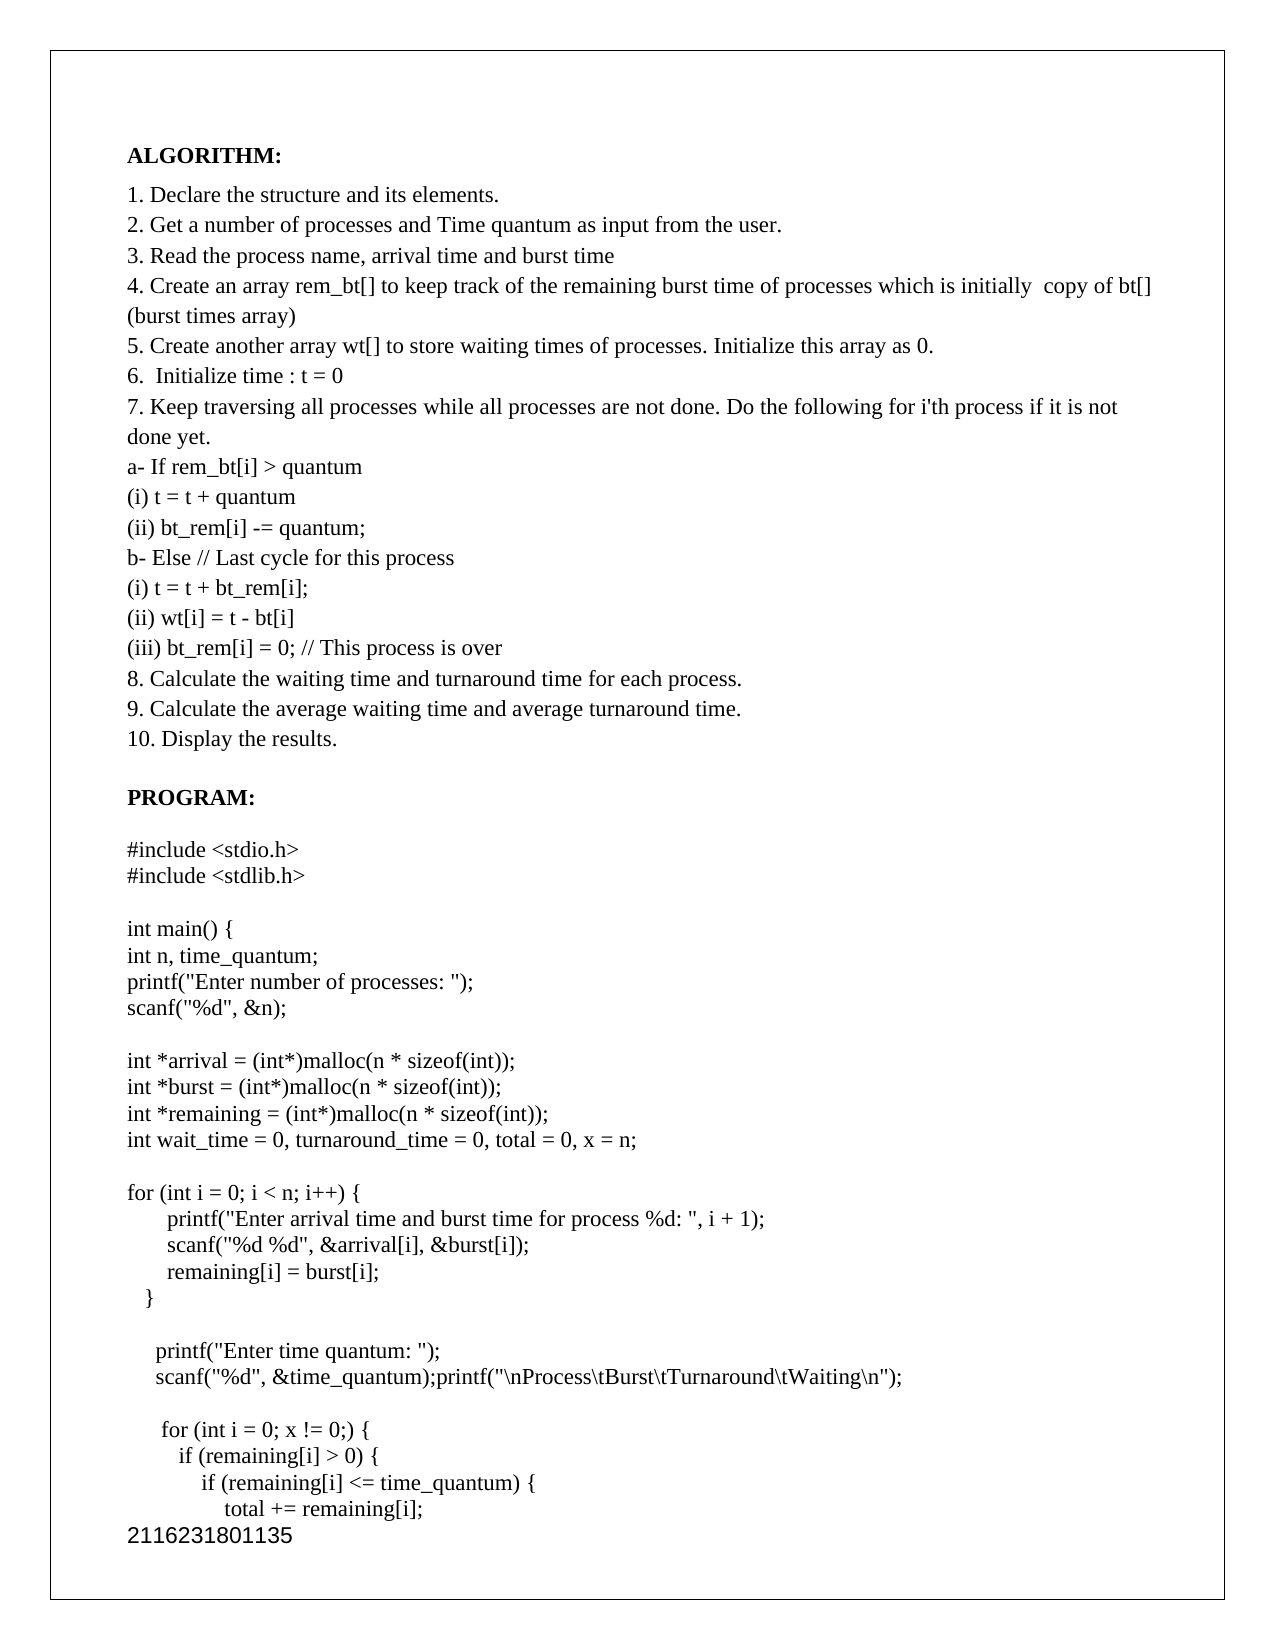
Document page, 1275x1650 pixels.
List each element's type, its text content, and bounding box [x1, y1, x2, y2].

text 1. Declare the structure and its elements. [127, 181, 1154, 208]
text scanf("%d", &time_quantum);printf("\nProcess\tBurst\tTurnaround\tWaiting\n"); [127, 1363, 1154, 1390]
text 10. Display the results. [127, 725, 1154, 751]
text a- If rem_bt[i] > quantum [127, 453, 1154, 479]
text b- Else // Last cycle for this process [127, 544, 1154, 570]
text PROGRAM: [127, 783, 1154, 810]
text scanf("%d %d", &arrival[i], &burst[i]); [127, 1232, 1154, 1258]
text (i) t = t + quantum [127, 483, 1154, 510]
text 9. Calculate the average waiting time and average turnaround time. [127, 695, 1154, 721]
text 5. Create another array wt[] to store waiting times of processes. Initialize this array as 0. [127, 332, 1154, 359]
text ALGORITHM: [127, 142, 1154, 168]
text #include <stdio.h> [127, 836, 1154, 863]
text int main() { [127, 915, 1154, 942]
text int *remaining = (int*)malloc(n * sizeof(int)); [127, 1100, 1154, 1126]
text } [127, 1284, 1154, 1311]
text printf("Enter arrival time and burst time for process %d: ", i + 1); [127, 1205, 1154, 1232]
text for (int i = 0; x != 0;) { [127, 1416, 1154, 1442]
text (iii) bt_rem[i] = 0; // This process is over [127, 634, 1154, 661]
text if (remaining[i] <= time_quantum) { [127, 1469, 1154, 1495]
text int n, time_quantum; [127, 942, 1154, 968]
text printf("Enter number of processes: "); [127, 968, 1154, 994]
text 3. Read the process name, arrival time and burst time [127, 242, 1154, 268]
text int *arrival = (int*)malloc(n * sizeof(int)); [127, 1047, 1154, 1073]
text 8. Calculate the waiting time and turnaround time for each process. [127, 664, 1154, 691]
text remaining[i] = burst[i]; [127, 1258, 1154, 1284]
text 4. Create an array rem_bt[] to keep track of the remaining burst time of processes which is initially copy of bt[] (burst times array) [127, 272, 1154, 328]
text 7. Keep traversing all processes while all processes are not done. Do the following for i'th process if it is not done yet. [127, 393, 1154, 449]
text for (int i = 0; i < n; i++) { [127, 1179, 1154, 1205]
text (ii) bt_rem[i] -= quantum; [127, 513, 1154, 540]
text #include <stdlib.h> [127, 863, 1154, 889]
text 2. Get a number of processes and Time quantum as input from the user. [127, 211, 1154, 238]
text printf("Enter time quantum: "); [127, 1337, 1154, 1363]
text total += remaining[i]; [127, 1495, 1154, 1521]
text scanf("%d", &n); [127, 994, 1154, 1021]
text if (remaining[i] > 0) { [127, 1442, 1154, 1469]
text int wait_time = 0, turnaround_time = 0, total = 0, x = n; [127, 1126, 1154, 1152]
text (i) t = t + bt_rem[i]; [127, 574, 1154, 600]
text 6. Initialize time : t = 0 [127, 362, 1154, 389]
text (ii) wt[i] = t - bt[i] [127, 604, 1154, 631]
text int *burst = (int*)malloc(n * sizeof(int)); [127, 1073, 1154, 1100]
